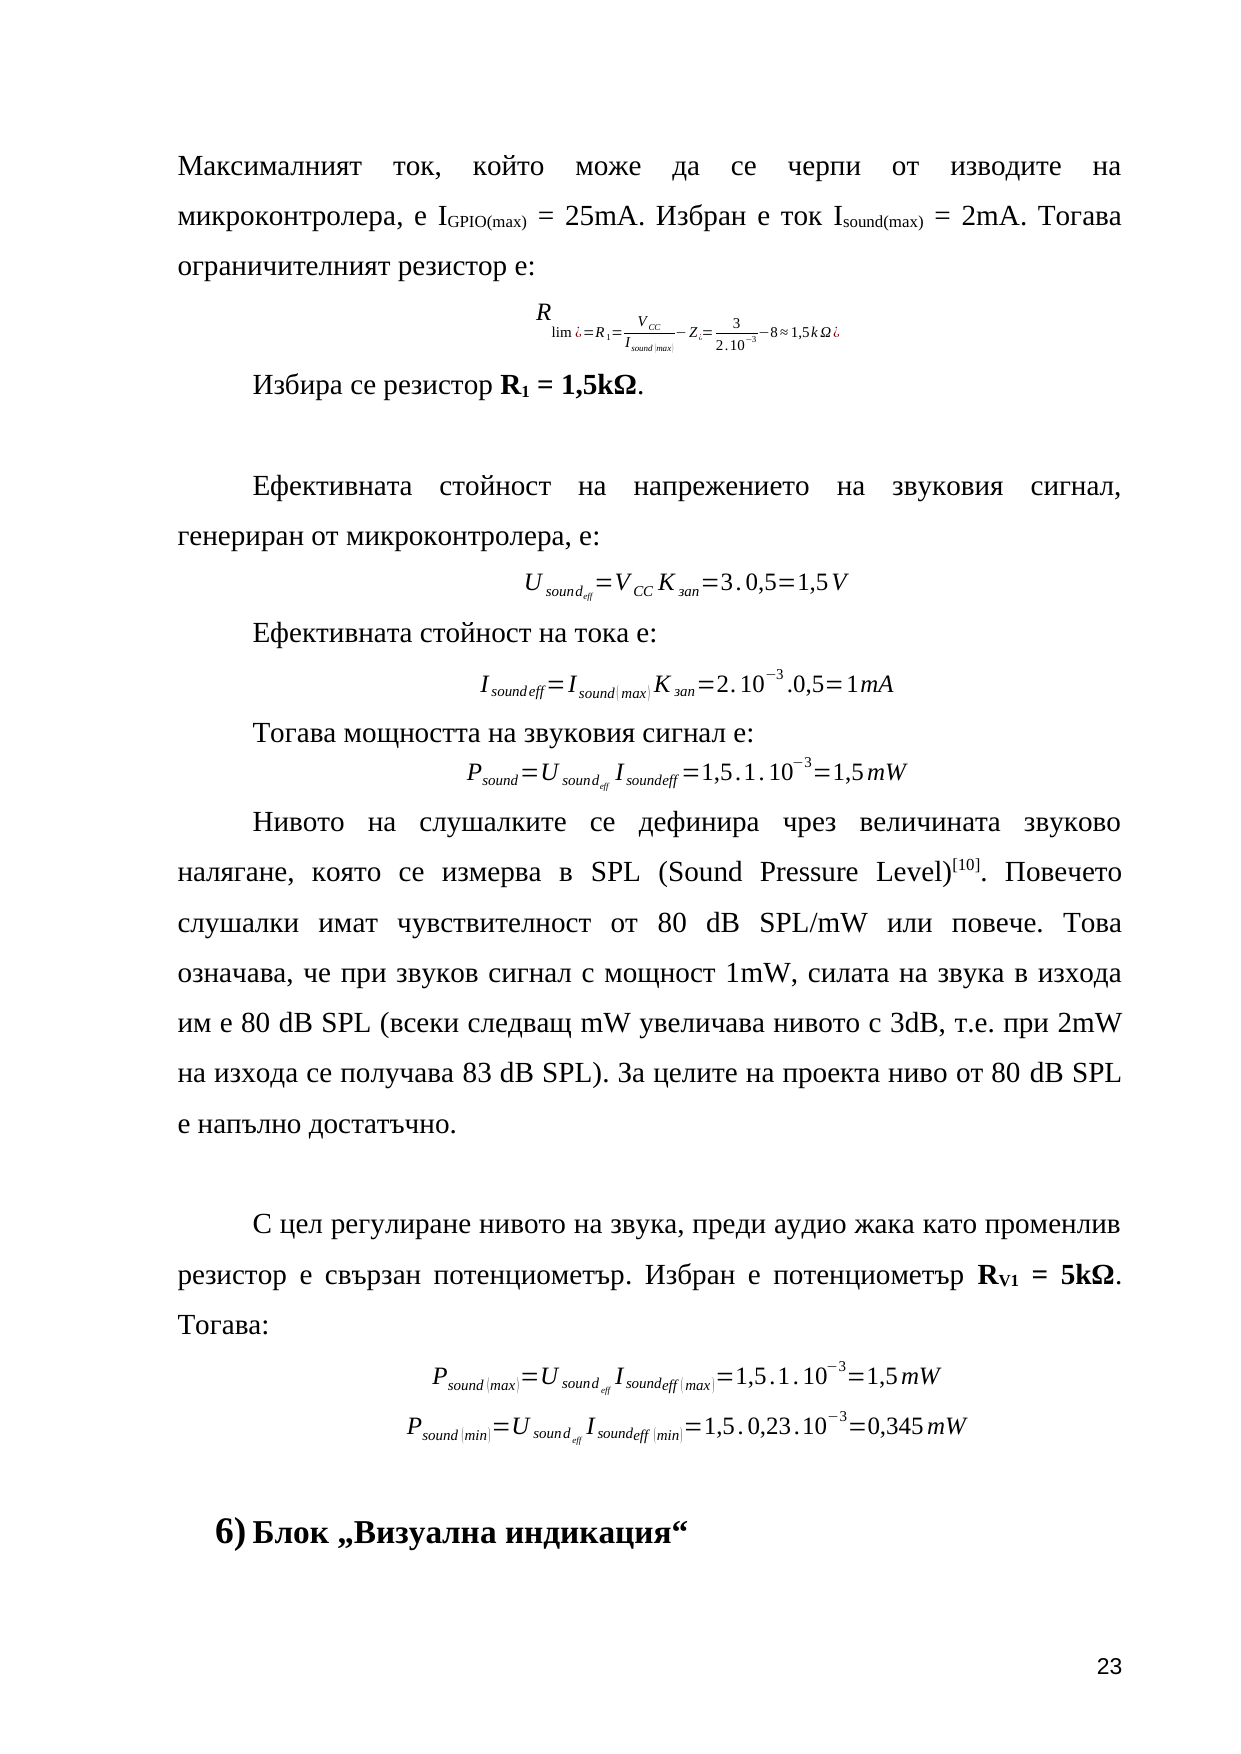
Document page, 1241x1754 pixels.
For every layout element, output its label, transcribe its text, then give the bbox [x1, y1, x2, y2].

subtitle Блок „Визуална индикация“ [215, 1508, 1122, 1551]
text Ефективната стойност на тока е: [177, 615, 1122, 649]
text Тогава мощността на звуковия сигнал е: [177, 715, 1122, 749]
text Ефективната стойност на напрежението на звуковия сигнал, генериран от микроконтролера, е: [177, 468, 1122, 552]
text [177, 148, 1122, 282]
text Избира се резистор R1 = 1,5kΩ. [177, 367, 1122, 401]
text Нивото на слушалките се дефинира чрез величината звуково налягане, която се измерва в SPL (Sound Pressure Level)[10]. Повечето слушалки имат чувствителност от 80 dB SPL/mW или повече. Това означава, че при звуков сигнал с мощност 1mW, силата на звука в изхода им е 80 dB SPL (всеки следващ mW увеличава нивото с 3dB, т.е. при 2mW на изхода се получава 83 dB SPL). За целите на проекта ниво от 80 dB SPL е напълно достатъчно. [177, 804, 1122, 1139]
text С цел регулиране нивото на звука, преди аудио жака като променлив резистор е свързан потенциометър. Избран е потенциометър RV1 = 5kΩ. Тогава: [177, 1207, 1122, 1341]
